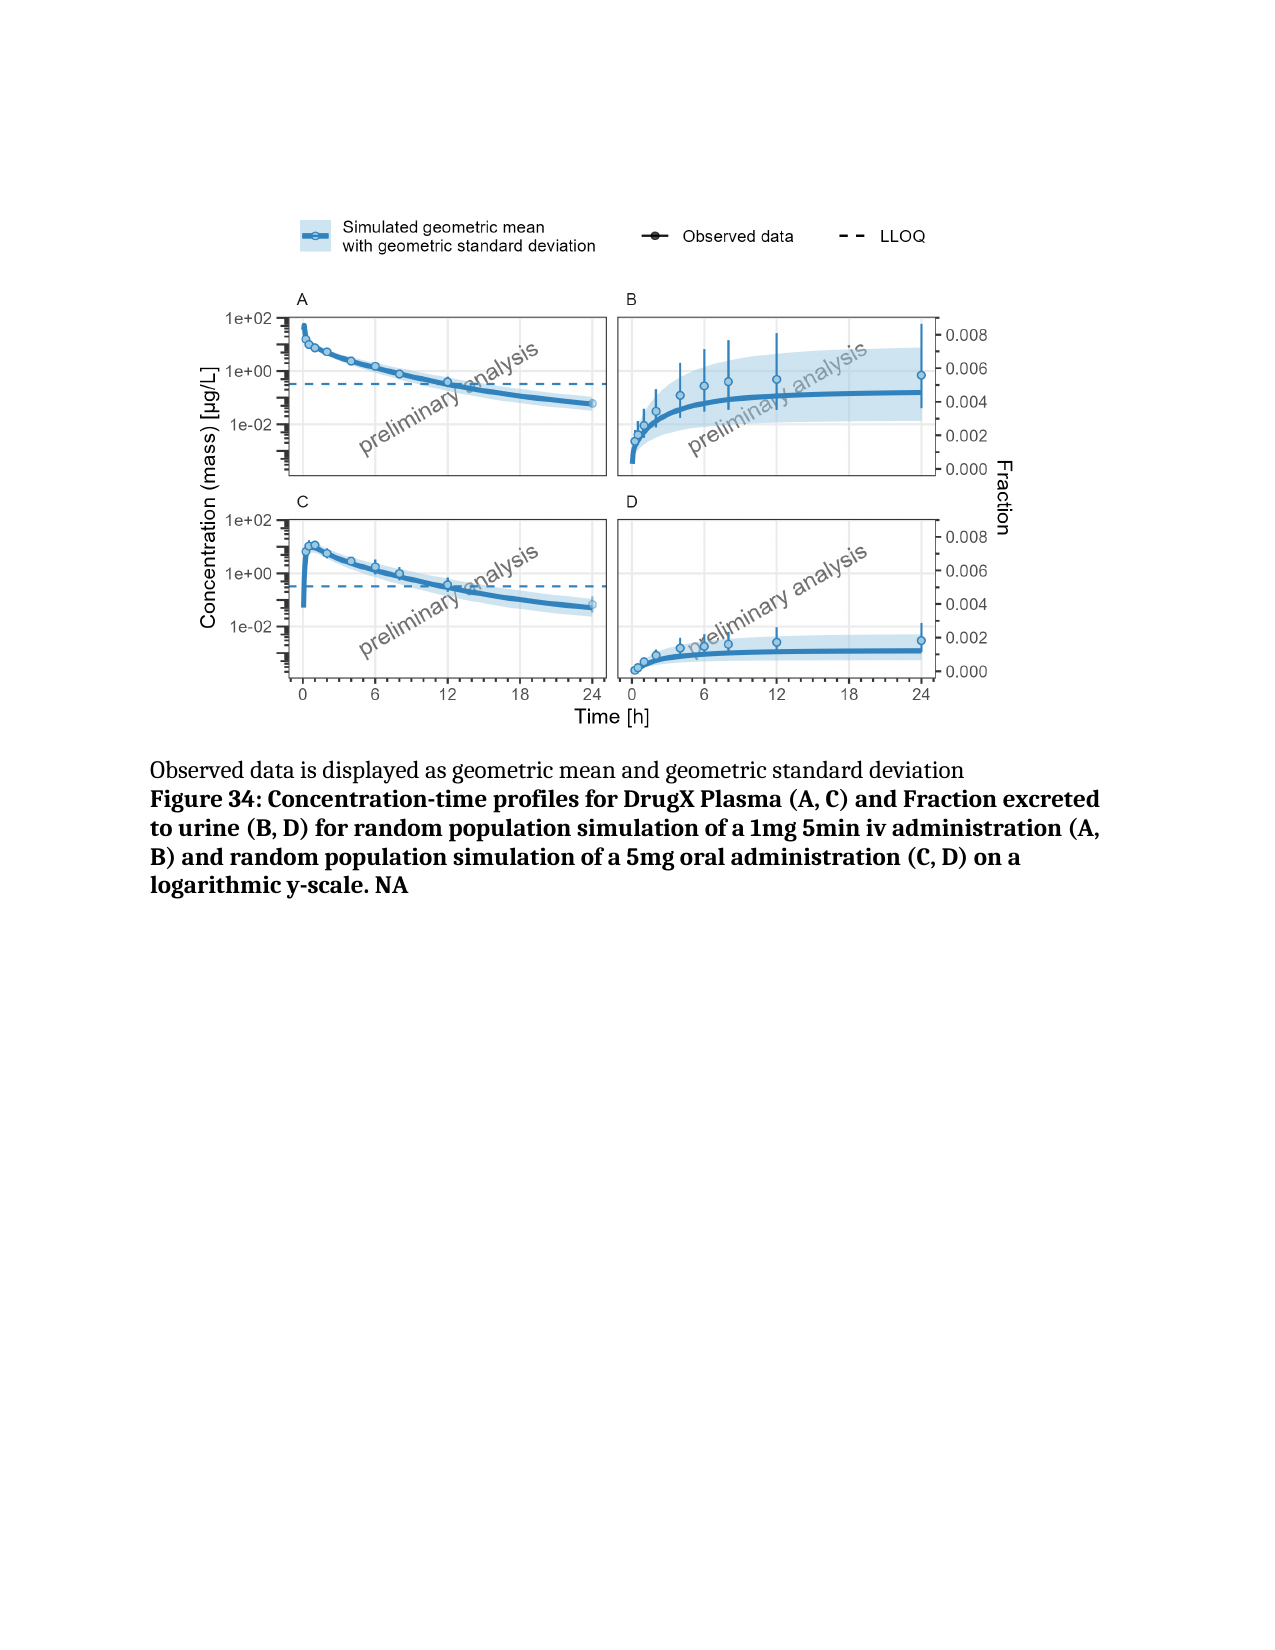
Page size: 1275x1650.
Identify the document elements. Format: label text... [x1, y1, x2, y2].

text Observed data is displayed as geometric mean and geometric standard deviation Figure 34: Concentration-time profiles for DrugX Plasma (A, C) and Fraction excreted to urine (B, D) for random population simulation of a 1mg 5min iv administration (A, B) and random population simulation of a 5mg oral administration (C, D) on a logarithmic y-scale. NA [150, 756, 1125, 900]
picture [168, 168, 1044, 738]
